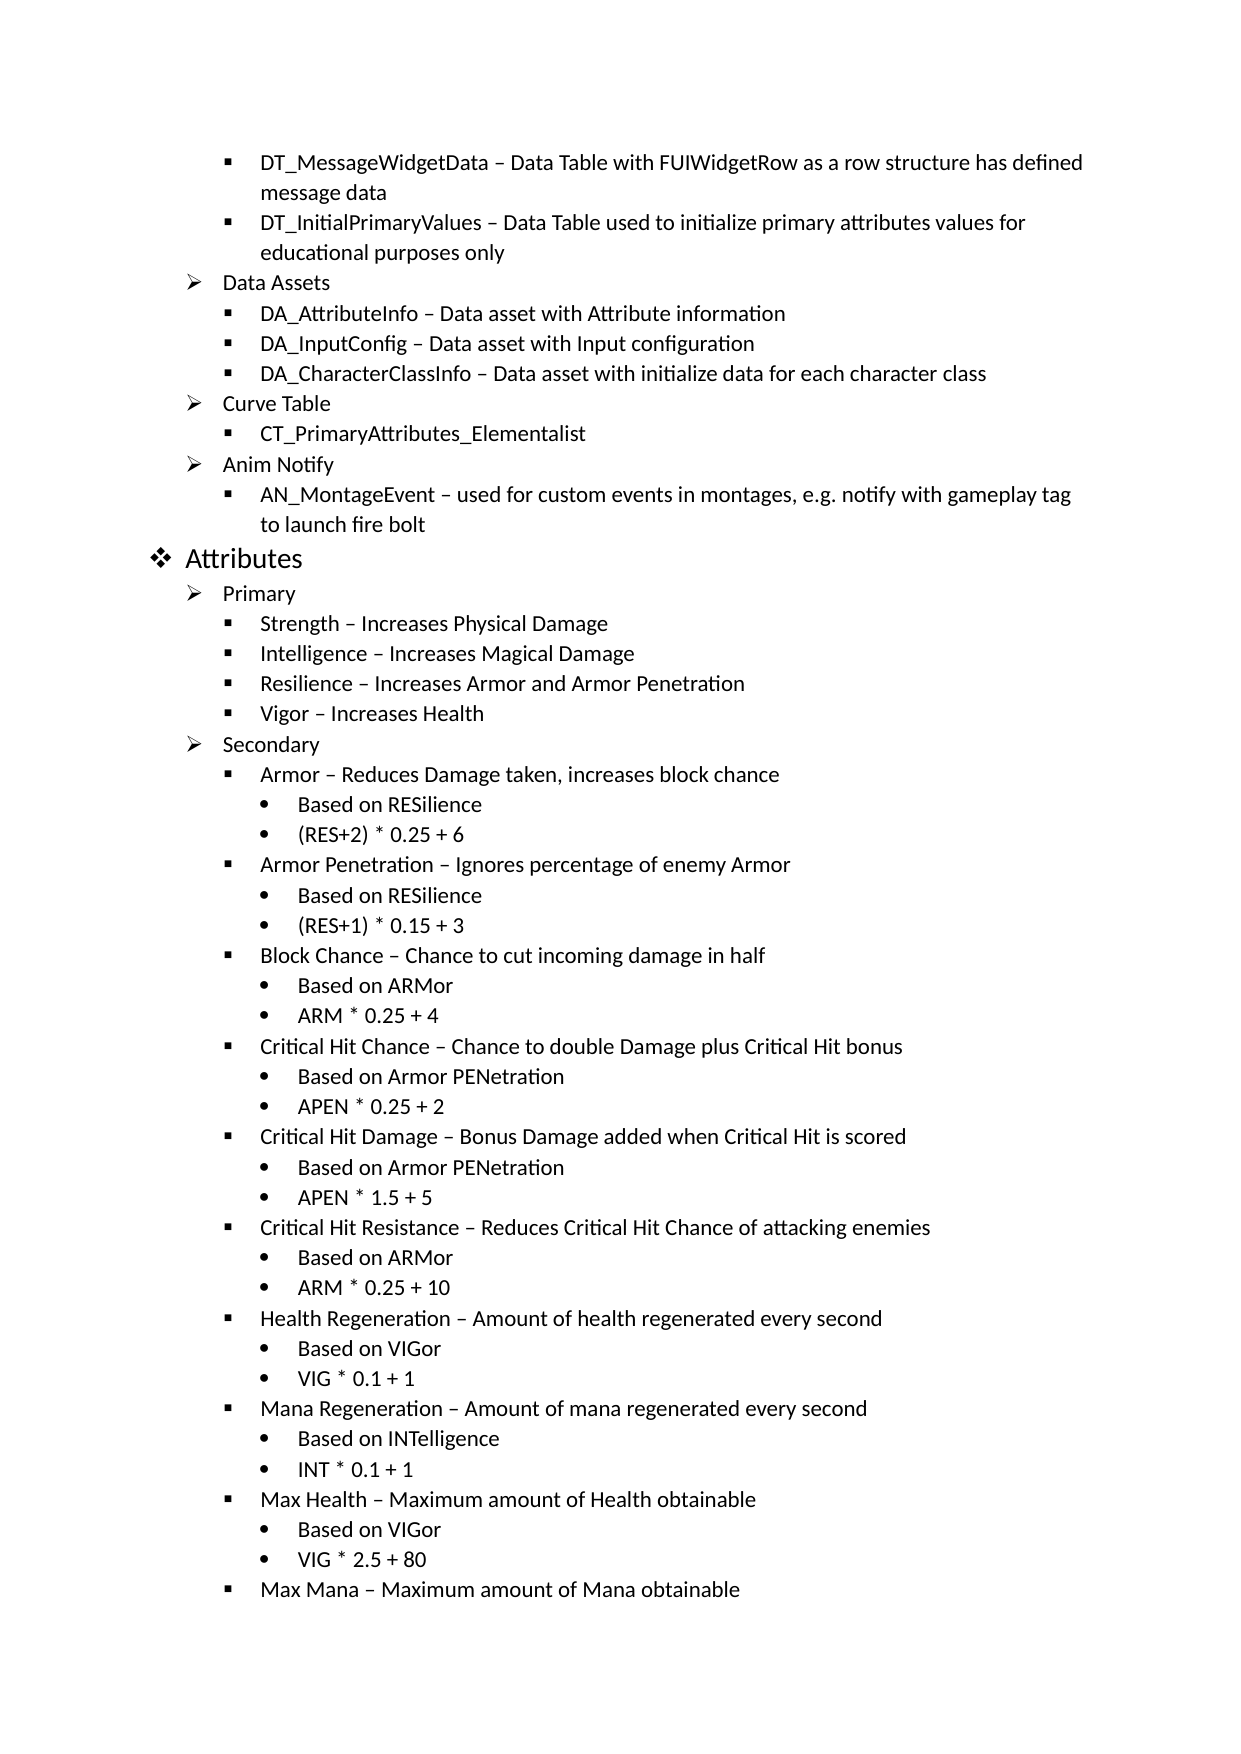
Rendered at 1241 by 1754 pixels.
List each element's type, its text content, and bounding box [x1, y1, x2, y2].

list Max Mana – Maximum amount of Mana obtainable [223, 1576, 1093, 1604]
list Max Health – Maximum amount of Health obtainable [223, 1485, 1093, 1513]
list (RES+2) * 0.25 + 6 [260, 820, 1093, 848]
list VIG * 0.1 + 1 [260, 1364, 1093, 1392]
list Anim Notify [185, 450, 1093, 478]
list Mana Regeneration – Amount of mana regenerated every second [223, 1394, 1093, 1422]
list AN_MontageEvent – used for custom events in montages, e.g. notify with gameplay tag to launch fire bolt [223, 480, 1093, 538]
list VIG * 2.5 + 80 [260, 1545, 1093, 1573]
list Block Chance – Chance to cut incoming damage in half [223, 941, 1093, 969]
list Curve Table [185, 389, 1093, 417]
list DT_InitialPrimaryValues – Data Table used to initialize primary attributes values for educational purposes only [223, 208, 1093, 266]
list Based on VIGor [260, 1515, 1093, 1543]
list Secondary [185, 730, 1093, 758]
list Based on ARMor [260, 1243, 1093, 1271]
list Health Regeneration – Amount of health regenerated every second [223, 1304, 1093, 1332]
list Based on INTelligence [260, 1424, 1093, 1453]
list APEN * 1.5 + 5 [260, 1183, 1093, 1211]
list Strength – Increases Physical Damage [223, 609, 1093, 637]
list Critical Hit Damage – Bonus Damage added when Critical Hit is scored [223, 1122, 1093, 1151]
list Based on RESilience [260, 790, 1093, 818]
list Resilience – Increases Armor and Armor Penetration [223, 669, 1093, 697]
list DA_AttributeInfo – Data asset with Attribute information [223, 299, 1093, 327]
list DA_CharacterClassInfo – Data asset with initialize data for each character class [223, 359, 1093, 387]
list Based on RESilience [260, 881, 1093, 909]
list Armor – Reduces Damage taken, increases block chance [223, 760, 1093, 788]
list Based on ARMor [260, 971, 1093, 999]
list Vigor – Increases Health [223, 699, 1093, 728]
list Data Assets [185, 268, 1093, 296]
list Armor Penetration – Ignores percentage of enemy Armor [223, 851, 1093, 879]
list DA_InputConfig – Data asset with Input configuration [223, 329, 1093, 357]
list ARM * 0.25 + 4 [260, 1002, 1093, 1030]
list ARM * 0.25 + 10 [260, 1273, 1093, 1302]
list Based on Armor PENetration [260, 1153, 1093, 1181]
list CT_PrimaryAttributes_Elementalist [223, 419, 1093, 447]
list Based on VIGor [260, 1334, 1093, 1362]
list Intelligence – Increases Magical Damage [223, 639, 1093, 667]
list Based on Armor PENetration [260, 1062, 1093, 1090]
list Critical Hit Resistance – Reduces Critical Hit Chance of attacking enemies [223, 1213, 1093, 1241]
list APEN * 0.25 + 2 [260, 1092, 1093, 1120]
list (RES+1) * 0.15 + 3 [260, 911, 1093, 939]
list Attributes [148, 540, 1093, 576]
list INT * 0.1 + 1 [260, 1455, 1093, 1483]
list DT_MessageWidgetData – Data Table with FUIWidgetRow as a row structure has defined message data [223, 148, 1093, 206]
list Critical Hit Chance – Chance to double Damage plus Critical Hit bonus [223, 1032, 1093, 1060]
list Primary [185, 579, 1093, 607]
